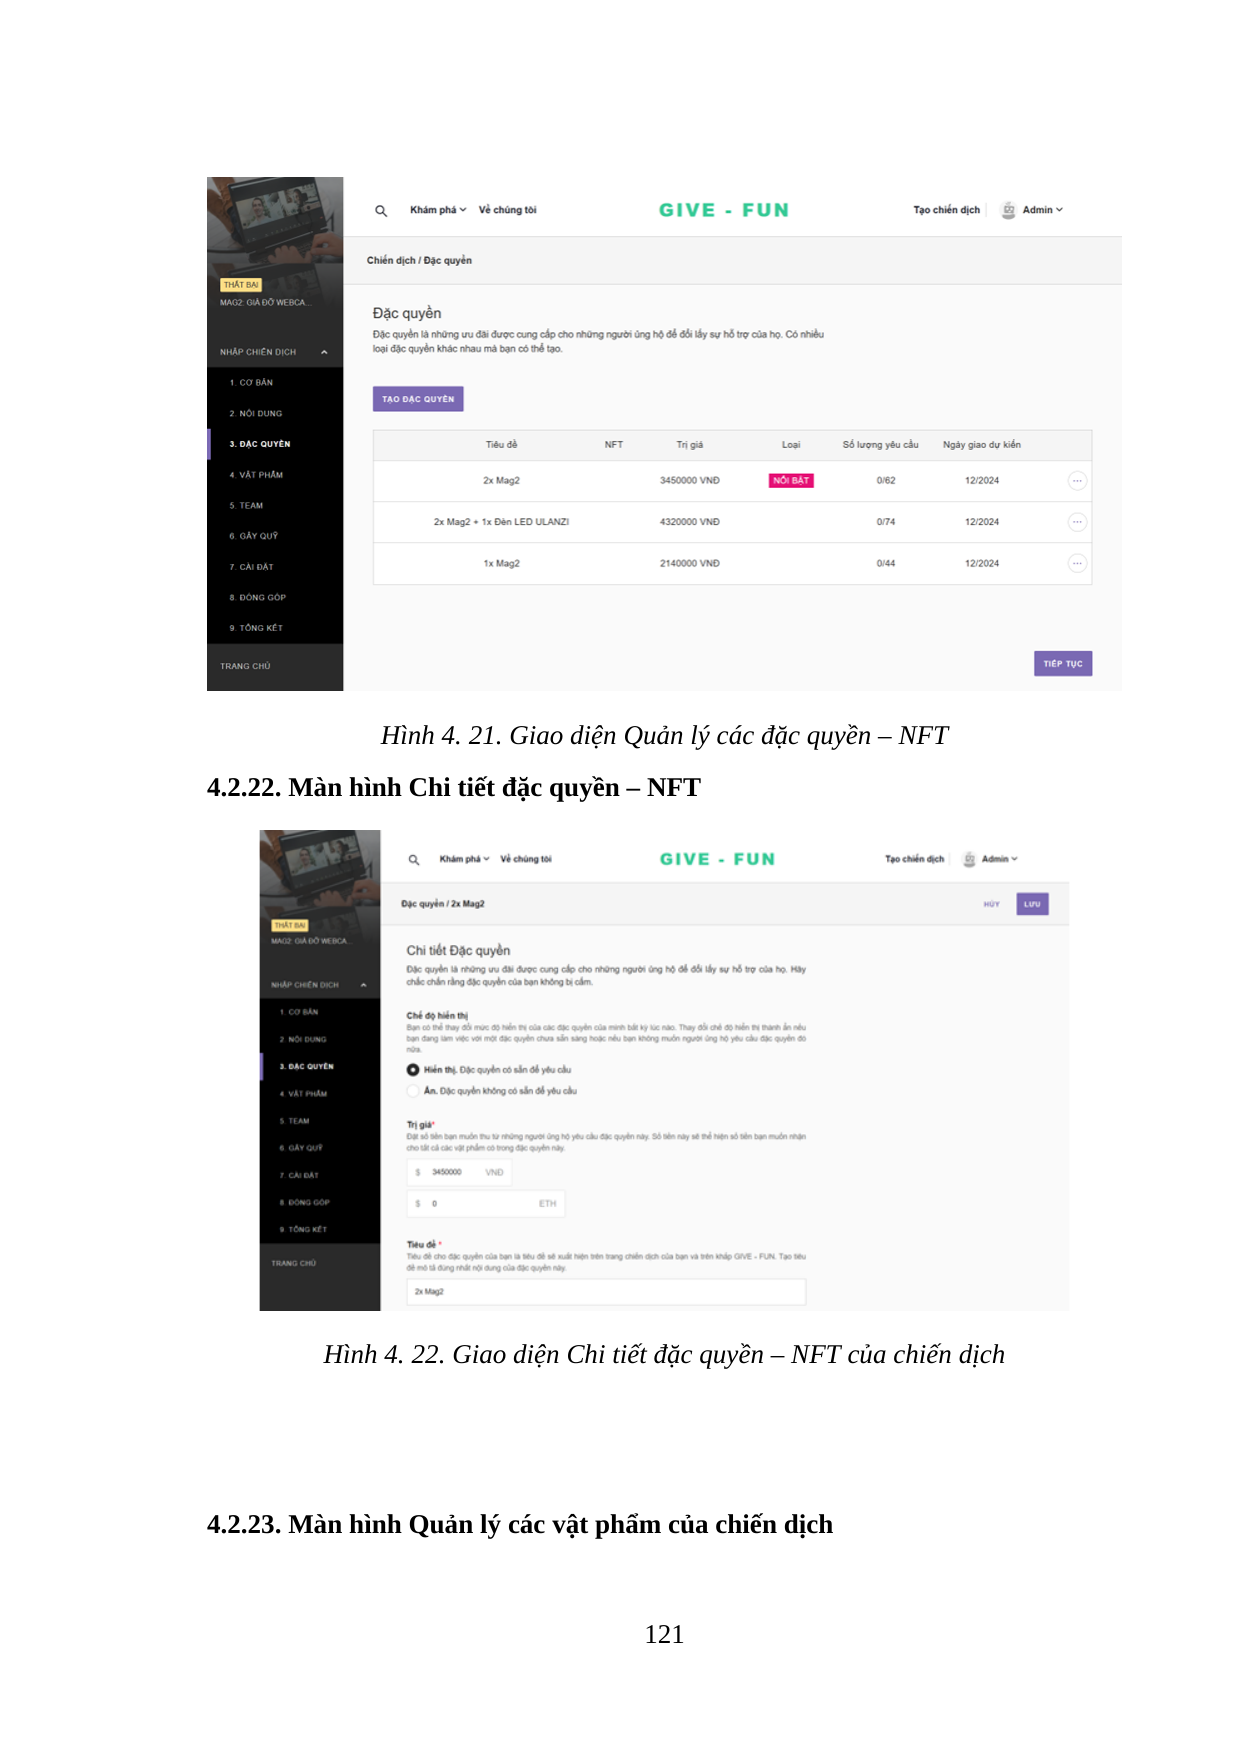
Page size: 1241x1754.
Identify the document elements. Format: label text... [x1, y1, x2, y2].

picture [259, 830, 1070, 1311]
text Hình 4. 22. Giao diện Chi tiết đặc quyền – NFT của chiến dịch [207, 1338, 1122, 1369]
picture [207, 177, 1122, 691]
text Màn hình Quản lý các vật phẩm của chiến dịch [207, 1508, 1122, 1539]
text Hình 4. 21. Giao diện Quản lý các đặc quyền – NFT [207, 719, 1122, 750]
text Màn hình Chi tiết đặc quyền – NFT [207, 771, 1122, 802]
